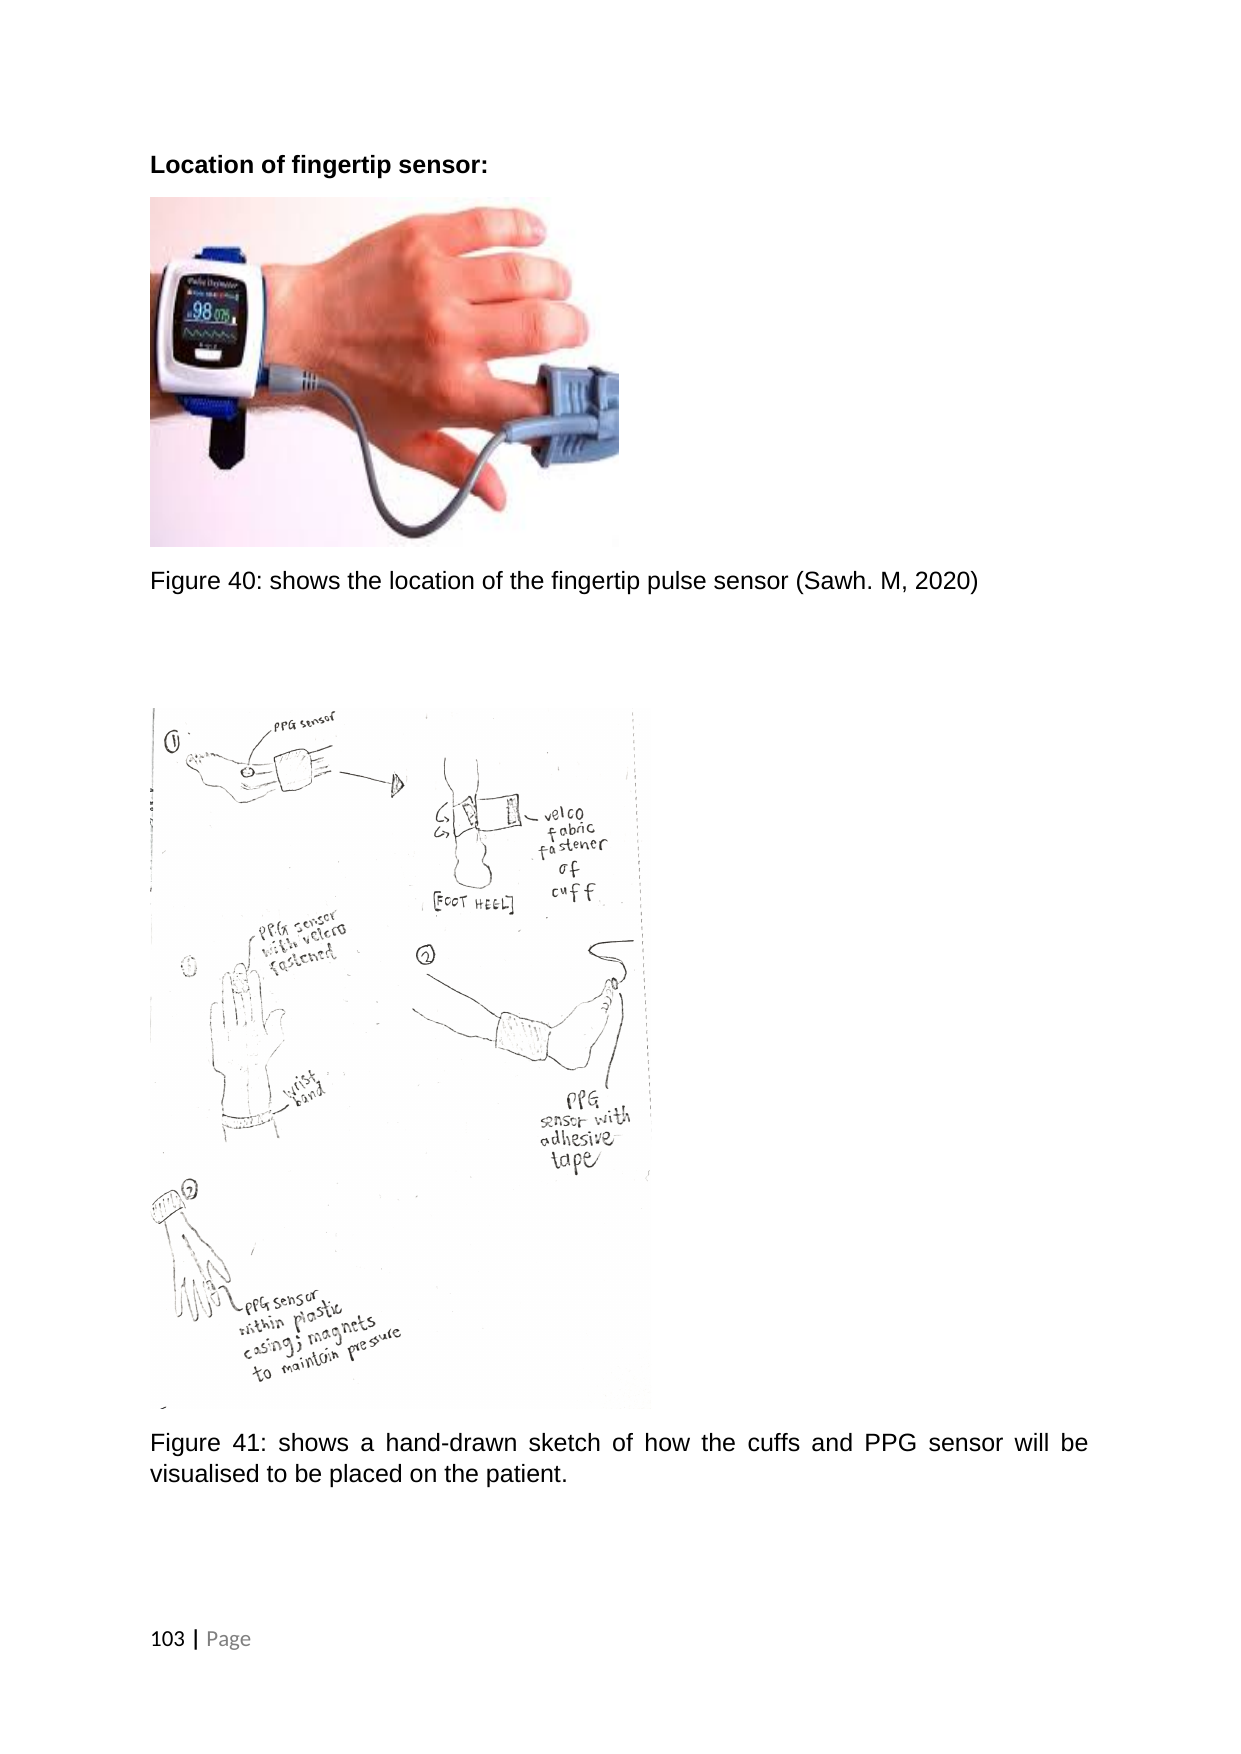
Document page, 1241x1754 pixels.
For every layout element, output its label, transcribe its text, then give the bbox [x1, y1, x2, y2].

text Location of fingertip sensor: [150, 150, 1090, 179]
text Figure 41: shows a hand-drawn sketch of how the cuffs and PPG sensor will be visualised to be placed on the patient. [150, 1428, 1090, 1488]
text Figure 40: shows the location of the fingertip pulse sensor (Sawh. M, 2020) [150, 566, 1090, 594]
picture [150, 197, 619, 547]
picture [150, 708, 652, 1409]
